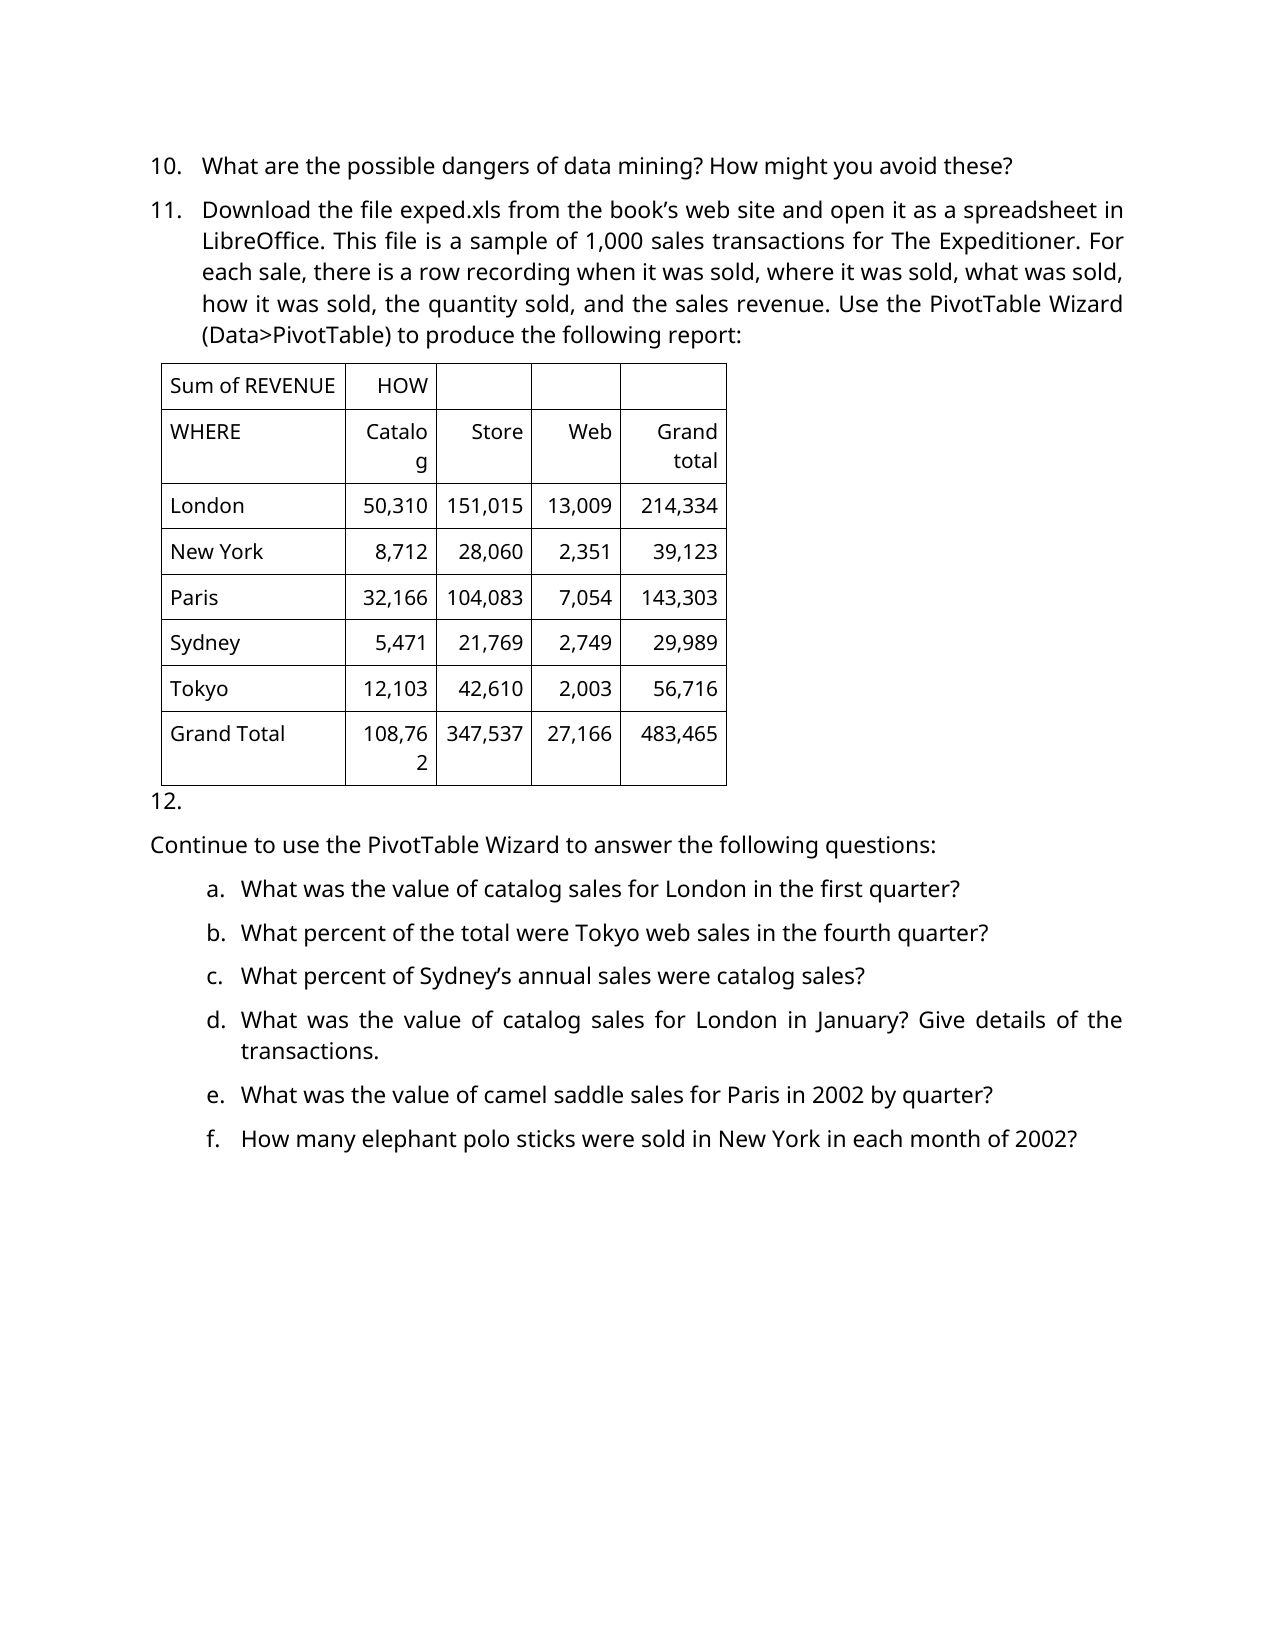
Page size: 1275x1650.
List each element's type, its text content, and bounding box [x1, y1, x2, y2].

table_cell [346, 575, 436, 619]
text Continue to use the PivotTable Wizard to answer the following questions: [150, 829, 1125, 860]
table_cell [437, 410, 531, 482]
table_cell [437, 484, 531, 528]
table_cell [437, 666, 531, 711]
list What was the value of catalog sales for London in January? Give details of the transactions. [206, 1004, 1125, 1066]
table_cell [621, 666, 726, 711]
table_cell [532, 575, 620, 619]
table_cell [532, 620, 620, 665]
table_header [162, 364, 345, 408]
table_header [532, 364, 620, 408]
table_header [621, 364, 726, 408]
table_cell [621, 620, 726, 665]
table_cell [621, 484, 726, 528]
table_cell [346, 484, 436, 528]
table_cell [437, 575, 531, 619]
list What percent of Sydney’s annual sales were catalog sales? [206, 960, 1125, 991]
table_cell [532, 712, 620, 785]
list How many elephant polo sticks were sold in New York in each month of 2002? [206, 1123, 1125, 1154]
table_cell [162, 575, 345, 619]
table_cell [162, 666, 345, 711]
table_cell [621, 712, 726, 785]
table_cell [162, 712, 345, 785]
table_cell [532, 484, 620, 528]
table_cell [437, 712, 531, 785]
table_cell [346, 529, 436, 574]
list Download the file exped.xls from the book’s web site and open it as a spreadsheet in LibreOffice. This file is a sample of 1,000 sales transactions for The Expeditioner. For each sale, there is a row recording when it was sold, where it was sold, what was sold, how it was sold, the quantity sold, and the sales revenue. Use the PivotTable Wizard (Data>PivotTable) to produce the following report: [150, 194, 1125, 350]
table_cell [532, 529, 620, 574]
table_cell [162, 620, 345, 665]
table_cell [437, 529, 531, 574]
list What was the value of camel saddle sales for Paris in 2002 by quarter? [206, 1079, 1125, 1110]
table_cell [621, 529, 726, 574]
list What percent of the total were Tokyo web sales in the fourth quarter? [206, 916, 1125, 948]
list What was the value of catalog sales for London in the first quarter? [206, 873, 1125, 904]
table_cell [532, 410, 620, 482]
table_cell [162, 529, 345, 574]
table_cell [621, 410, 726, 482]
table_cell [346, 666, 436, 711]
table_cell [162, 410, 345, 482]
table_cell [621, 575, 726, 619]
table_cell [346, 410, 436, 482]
list What are the possible dangers of data mining? How might you avoid these? [150, 150, 1125, 181]
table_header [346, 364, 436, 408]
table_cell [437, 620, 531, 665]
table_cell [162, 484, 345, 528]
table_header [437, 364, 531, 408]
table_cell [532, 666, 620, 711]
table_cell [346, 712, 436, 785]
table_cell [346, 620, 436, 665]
